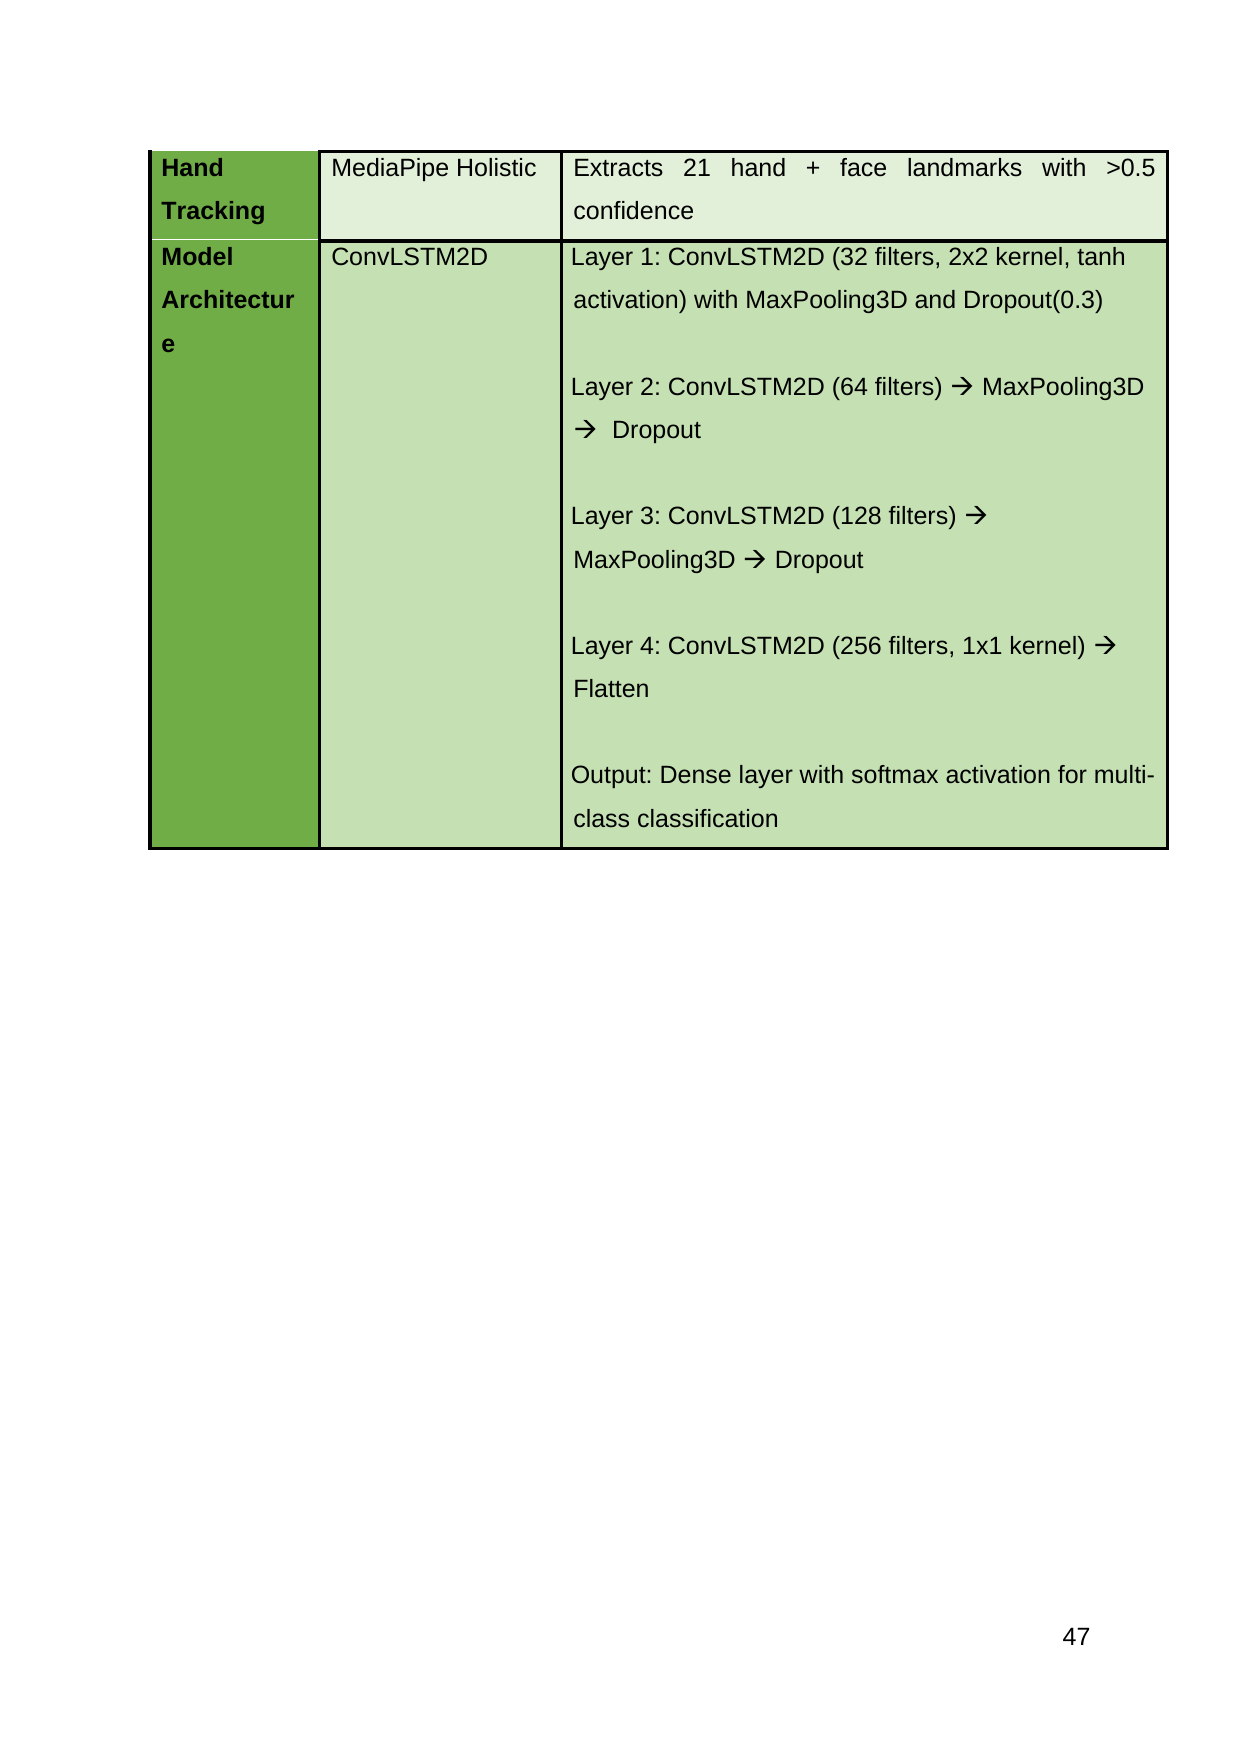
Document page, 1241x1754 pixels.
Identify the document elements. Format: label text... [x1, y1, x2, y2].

table_cell Extracts 21 hand + face landmarks with >0.5 confidence [563, 153, 1166, 239]
table_cell Hand Tracking [152, 151, 318, 239]
table_cell Layer 1: ConvLSTM2D (32 filters, 2x2 kernel, tanh activation) with MaxPooling3D and Dropout(0.3) Layer 2: ConvLSTM2D (64 filters) MaxPooling3D Dropout Layer 3: ConvLSTM2D (128 filters) MaxPooling3D Dropout Layer 4: ConvLSTM2D (256 filters, 1x1 kernel) Flatten Output: Dense layer with softmax activation for multi-class classification [563, 243, 1166, 847]
table_cell MediaPipe Holistic [321, 153, 560, 239]
table_cell Model Architecture [152, 240, 318, 847]
table_cell ConvLSTM2D [321, 243, 560, 847]
